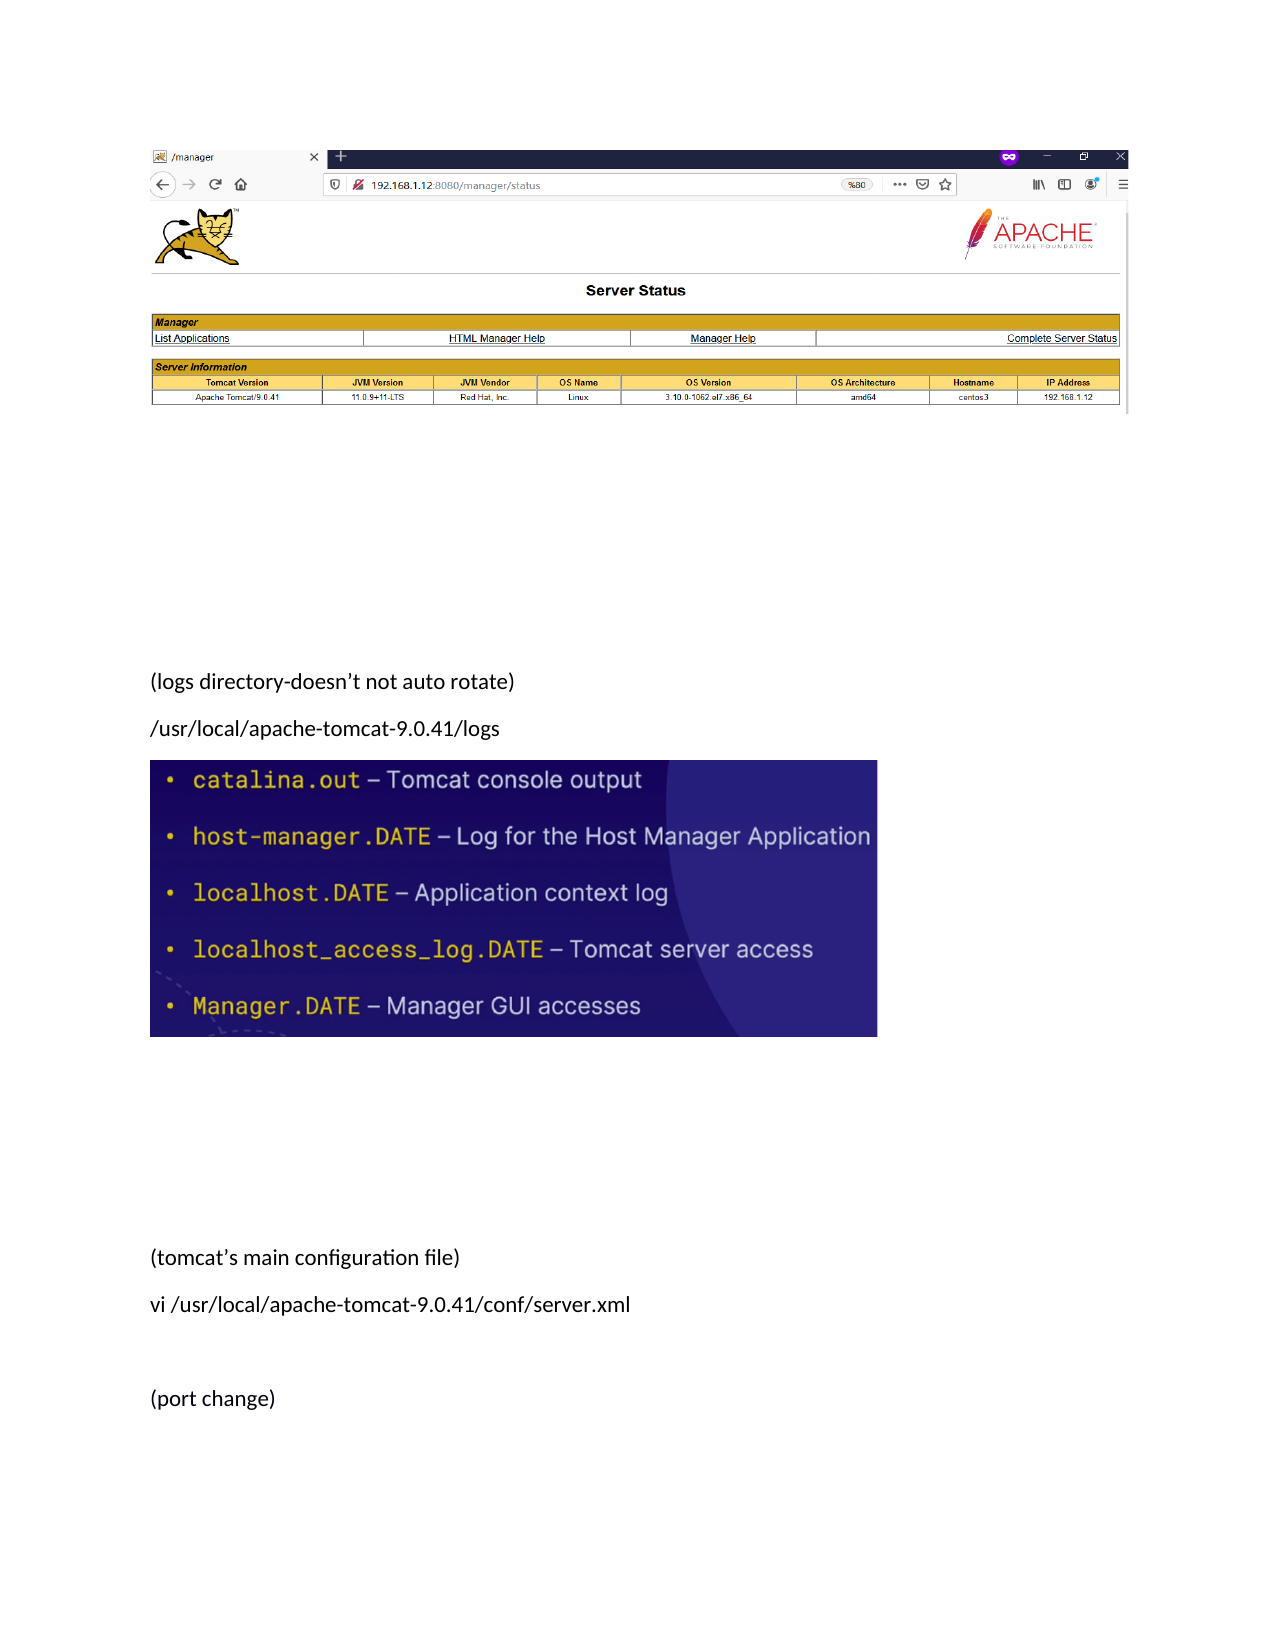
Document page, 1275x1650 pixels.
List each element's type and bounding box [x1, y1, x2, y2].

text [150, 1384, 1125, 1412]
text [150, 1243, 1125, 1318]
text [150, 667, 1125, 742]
picture [150, 760, 878, 1037]
picture [150, 150, 1129, 414]
